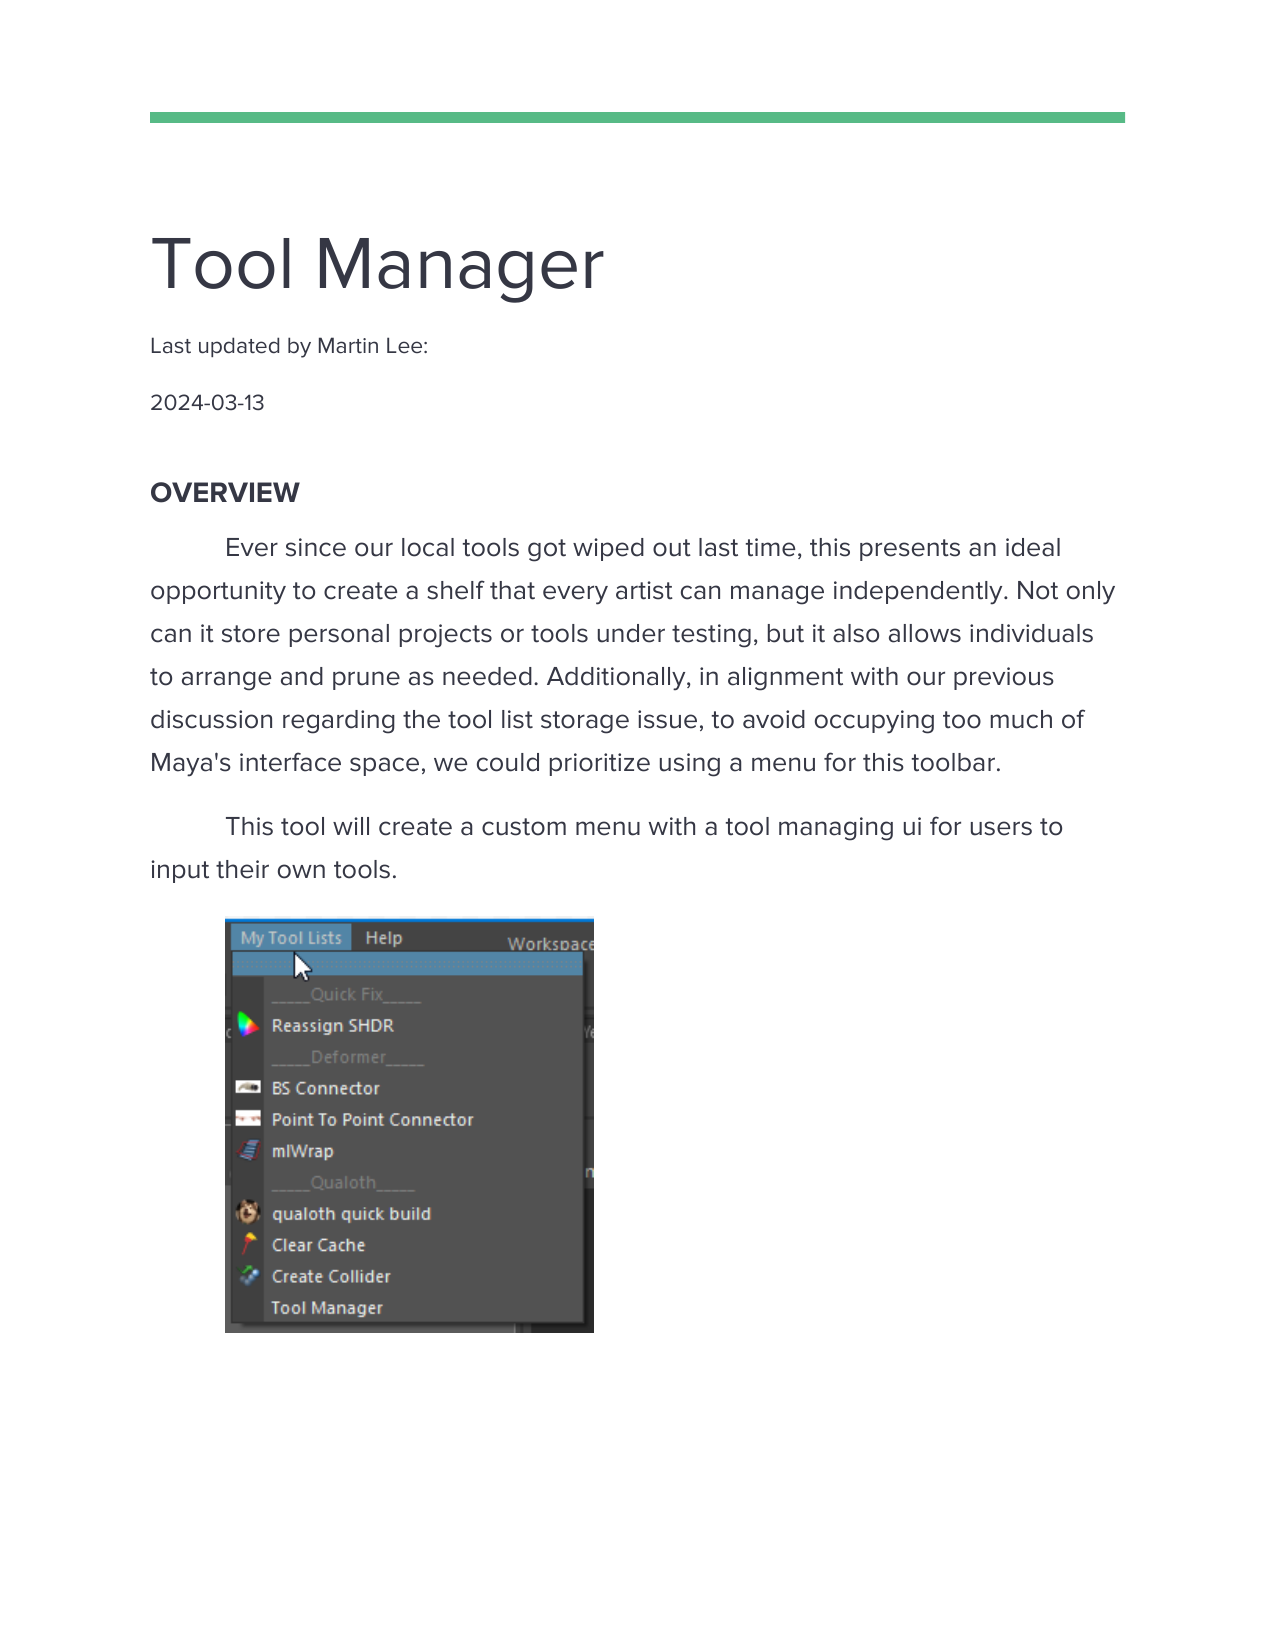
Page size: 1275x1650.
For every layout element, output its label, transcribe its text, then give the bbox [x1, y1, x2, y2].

title Tool Manager [150, 220, 1125, 311]
text Last updated by Martin Lee: [150, 332, 1125, 360]
picture [150, 112, 1125, 123]
text 2024-03-13 [150, 389, 1125, 417]
subtitle OVERVIEW [150, 476, 1125, 511]
text Ever since our local tools got wiped out last time, this presents an ideal opportunity to create a shelf that every artist can manage independently. Not only can it store personal projects or tools under testing, but it also allows individuals to arrange and prune as needed. Additionally, in alignment with our previous discussion regarding the tool list storage issue, to avoid occupying too much of Maya's interface space, we could prioritize using a menu for this toolbar. [150, 532, 1125, 779]
text This tool will create a custom menu with a tool managing ui for users to input their own tools. [150, 810, 1125, 886]
picture [225, 916, 594, 1333]
